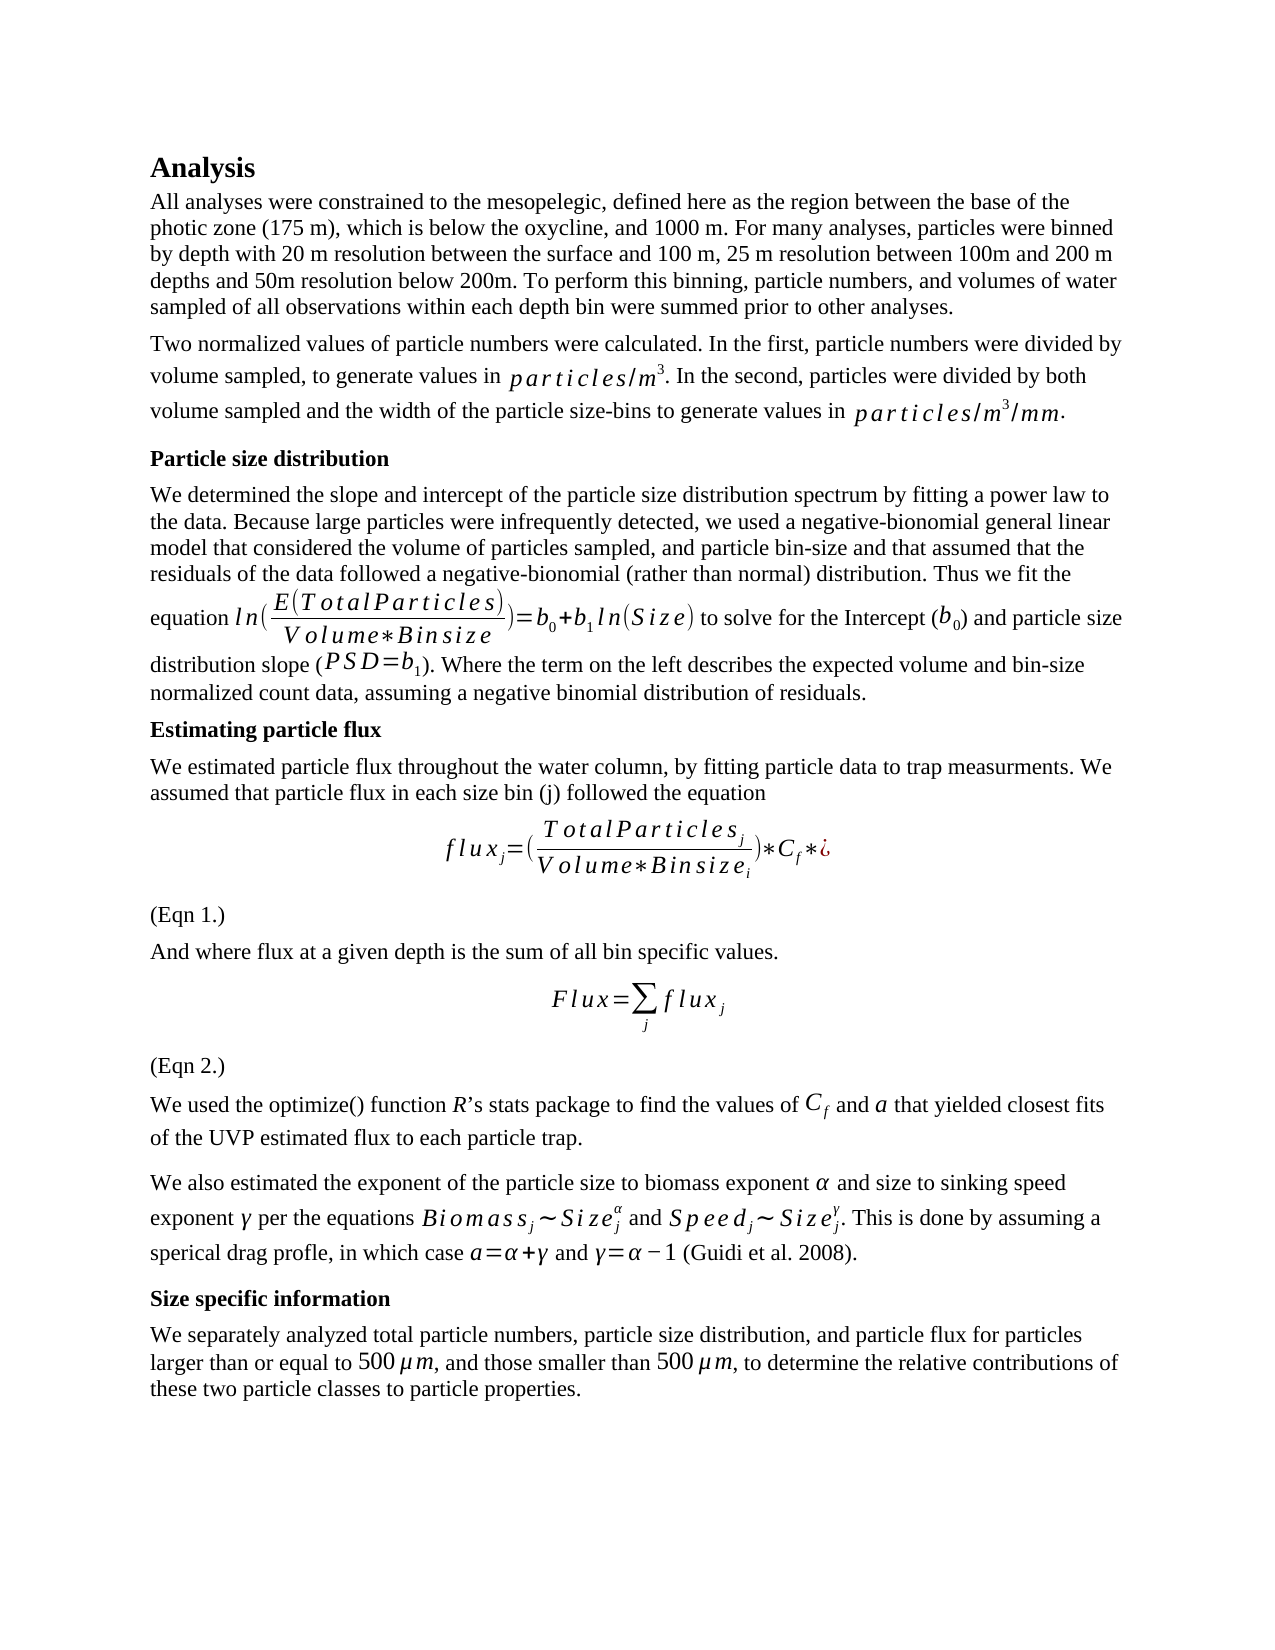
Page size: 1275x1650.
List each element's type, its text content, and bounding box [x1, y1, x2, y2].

text We also estimated the exponent of the particle size to biomass exponent and size to sinking speed exponent per the equations and . This is done by assuming a sperical drag profle, in which case and (Guidi et al. 2008). [150, 1168, 1125, 1266]
text We used the optimize() function R’s stats package to find the values of and that yielded closest fits of the UVP estimated flux to each particle trap. [150, 1088, 1125, 1150]
text Two normalized values of particle numbers were calculated. In the first, particle numbers were divided by volume sampled, to generate values in . In the second, particles were divided by both volume sampled and the width of the particle size-bins to generate values in . [150, 330, 1125, 426]
subtitle Particle size distribution [150, 445, 1125, 471]
subtitle Estimating particle flux [150, 716, 1125, 743]
subtitle Analysis [150, 150, 1125, 183]
text And where flux at a given depth is the sum of all bin specific values. [150, 938, 1125, 964]
subtitle Size specific information [150, 1285, 1125, 1311]
